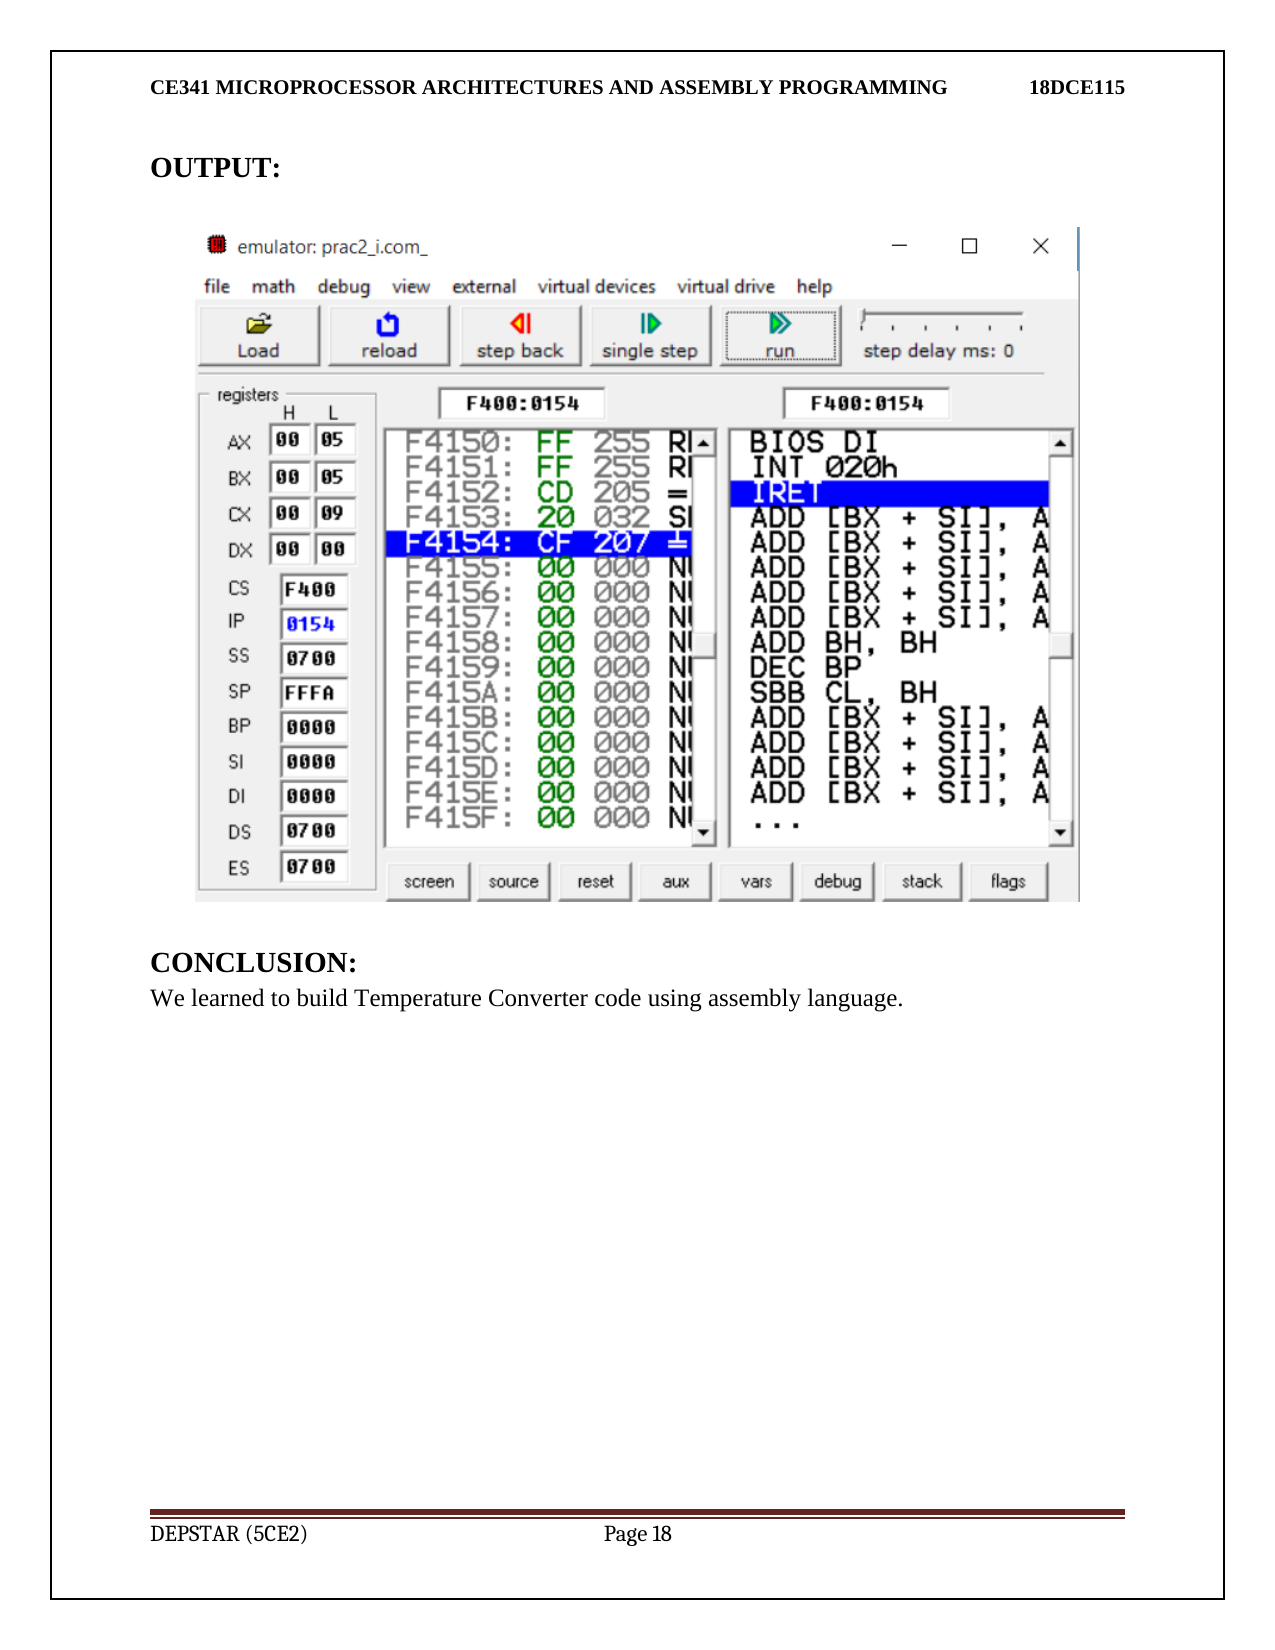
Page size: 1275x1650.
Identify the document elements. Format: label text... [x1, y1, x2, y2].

picture [195, 227, 1080, 902]
text We learned to build Temperature Converter code using assembly language. [150, 983, 1125, 1012]
text OUTPUT: [150, 150, 1125, 183]
text CONCLUSION: [150, 945, 1125, 978]
